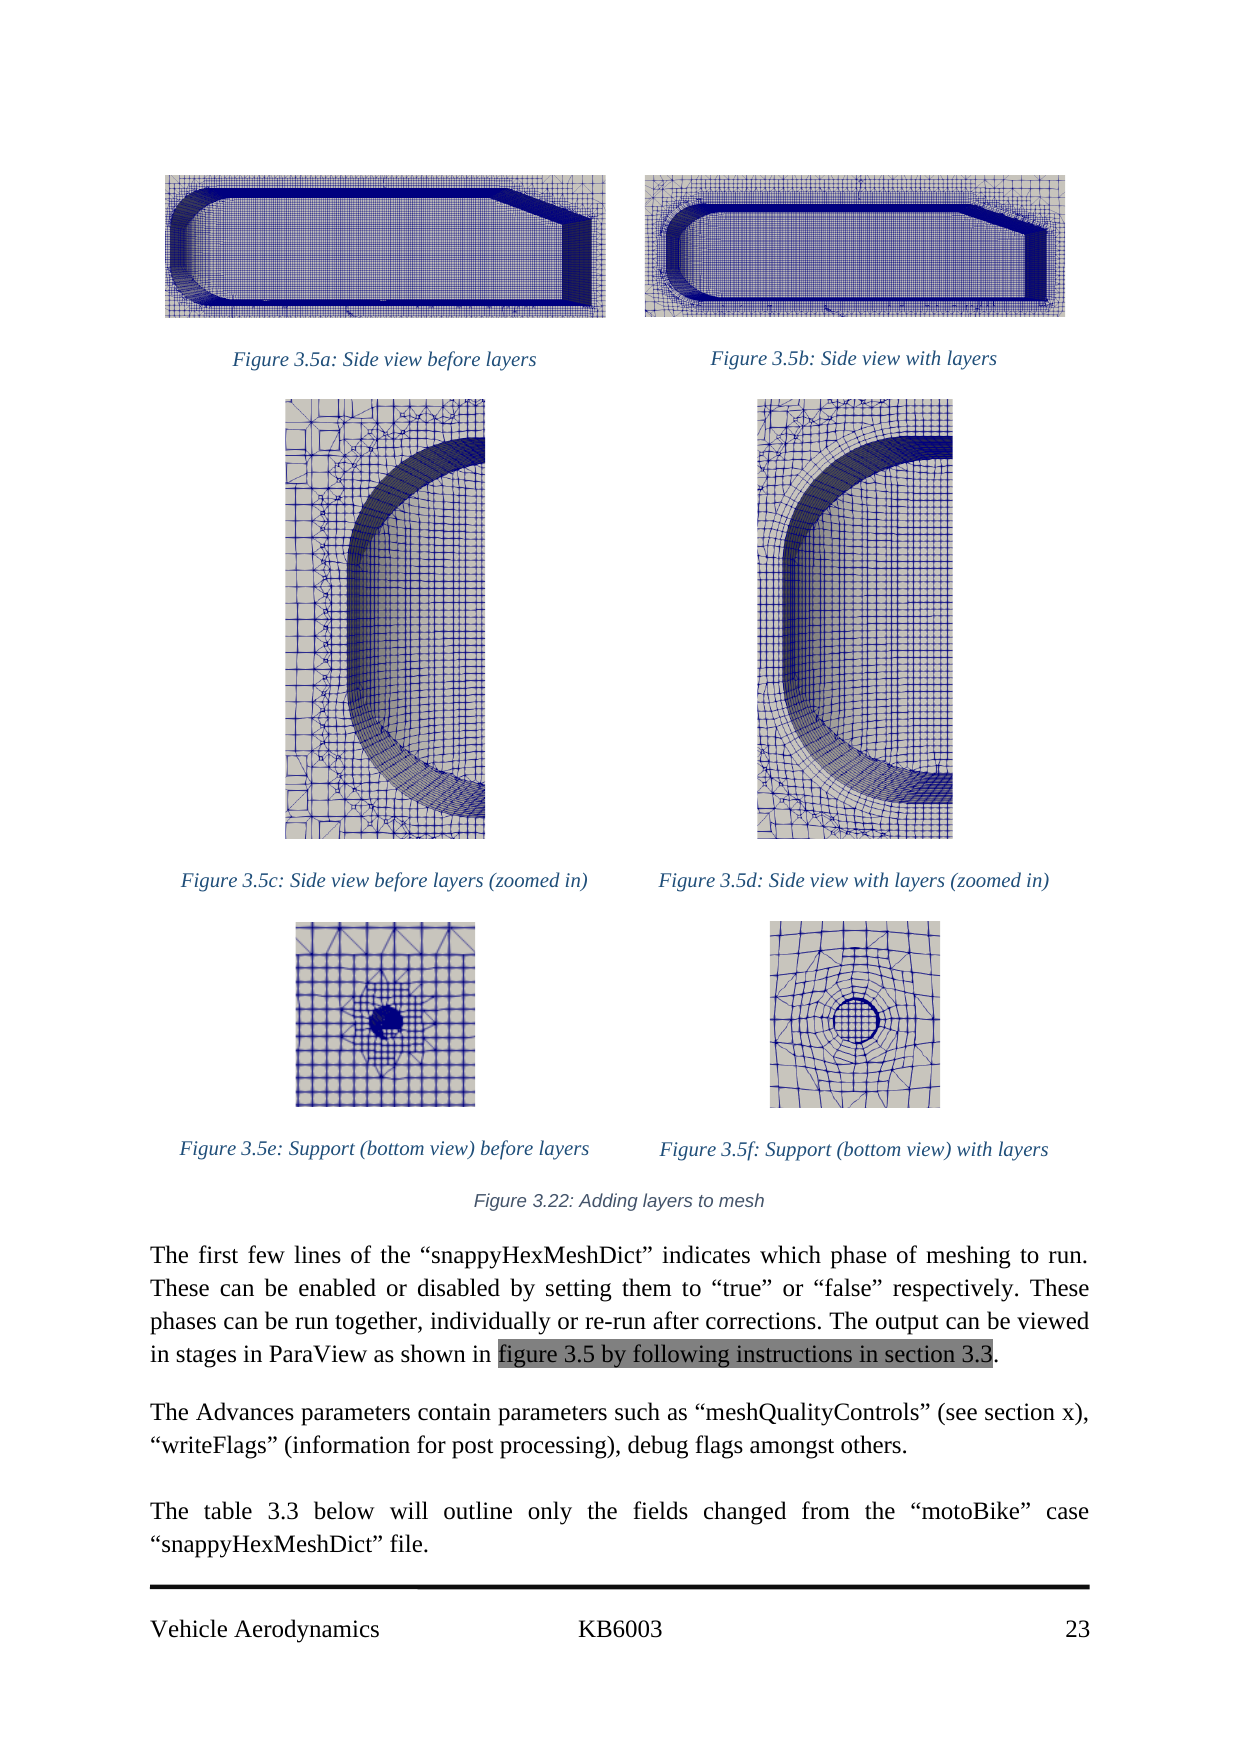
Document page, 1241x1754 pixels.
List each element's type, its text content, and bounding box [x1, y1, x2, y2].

table_header Figure 3.5a: Side view before layers [151, 150, 620, 375]
picture [285, 399, 486, 839]
text The Advances parameters contain parameters such as “meshQualityControls” (see section x), “writeFlags” (information for post processing), debug flags amongst others. [150, 1397, 1090, 1459]
picture [769, 921, 940, 1108]
text The first few lines of the “snappyHexMeshDict” indicates which phase of meshing to run. These can be enabled or disabled by setting them to “true” or “false” respectively. These phases can be run together, individually or re-run after corrections. The output can be viewed in stages in ParaView as shown in figure 3.5 by following instructions in section 3.3. [150, 1240, 1090, 1368]
picture [644, 175, 1065, 317]
picture [165, 175, 606, 318]
table_header Figure 3.5b: Side view with layers [620, 150, 1090, 375]
table_cell Figure 3.5f: Support (bottom view) with layers [620, 896, 1090, 1165]
table_cell Figure 3.5d: Side view with layers (zoomed in) [620, 375, 1090, 896]
table_cell Figure 3.5e: Support (bottom view) before layers [151, 896, 620, 1165]
table_cell Figure 3.5c: Side view before layers (zoomed in) [151, 375, 620, 896]
picture [295, 922, 476, 1107]
text The table 3.3 below will outline only the fields changed from the “motoBike” case “snappyHexMeshDict” file. [150, 1496, 1090, 1558]
picture [757, 399, 953, 839]
